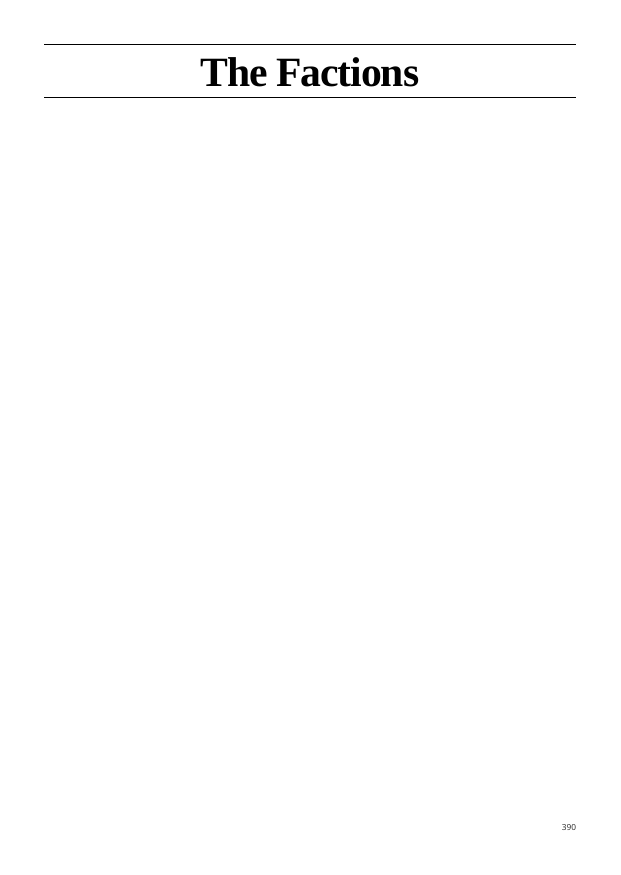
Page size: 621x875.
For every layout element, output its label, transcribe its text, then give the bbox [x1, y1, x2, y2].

subtitle The Factions [44, 45, 576, 97]
